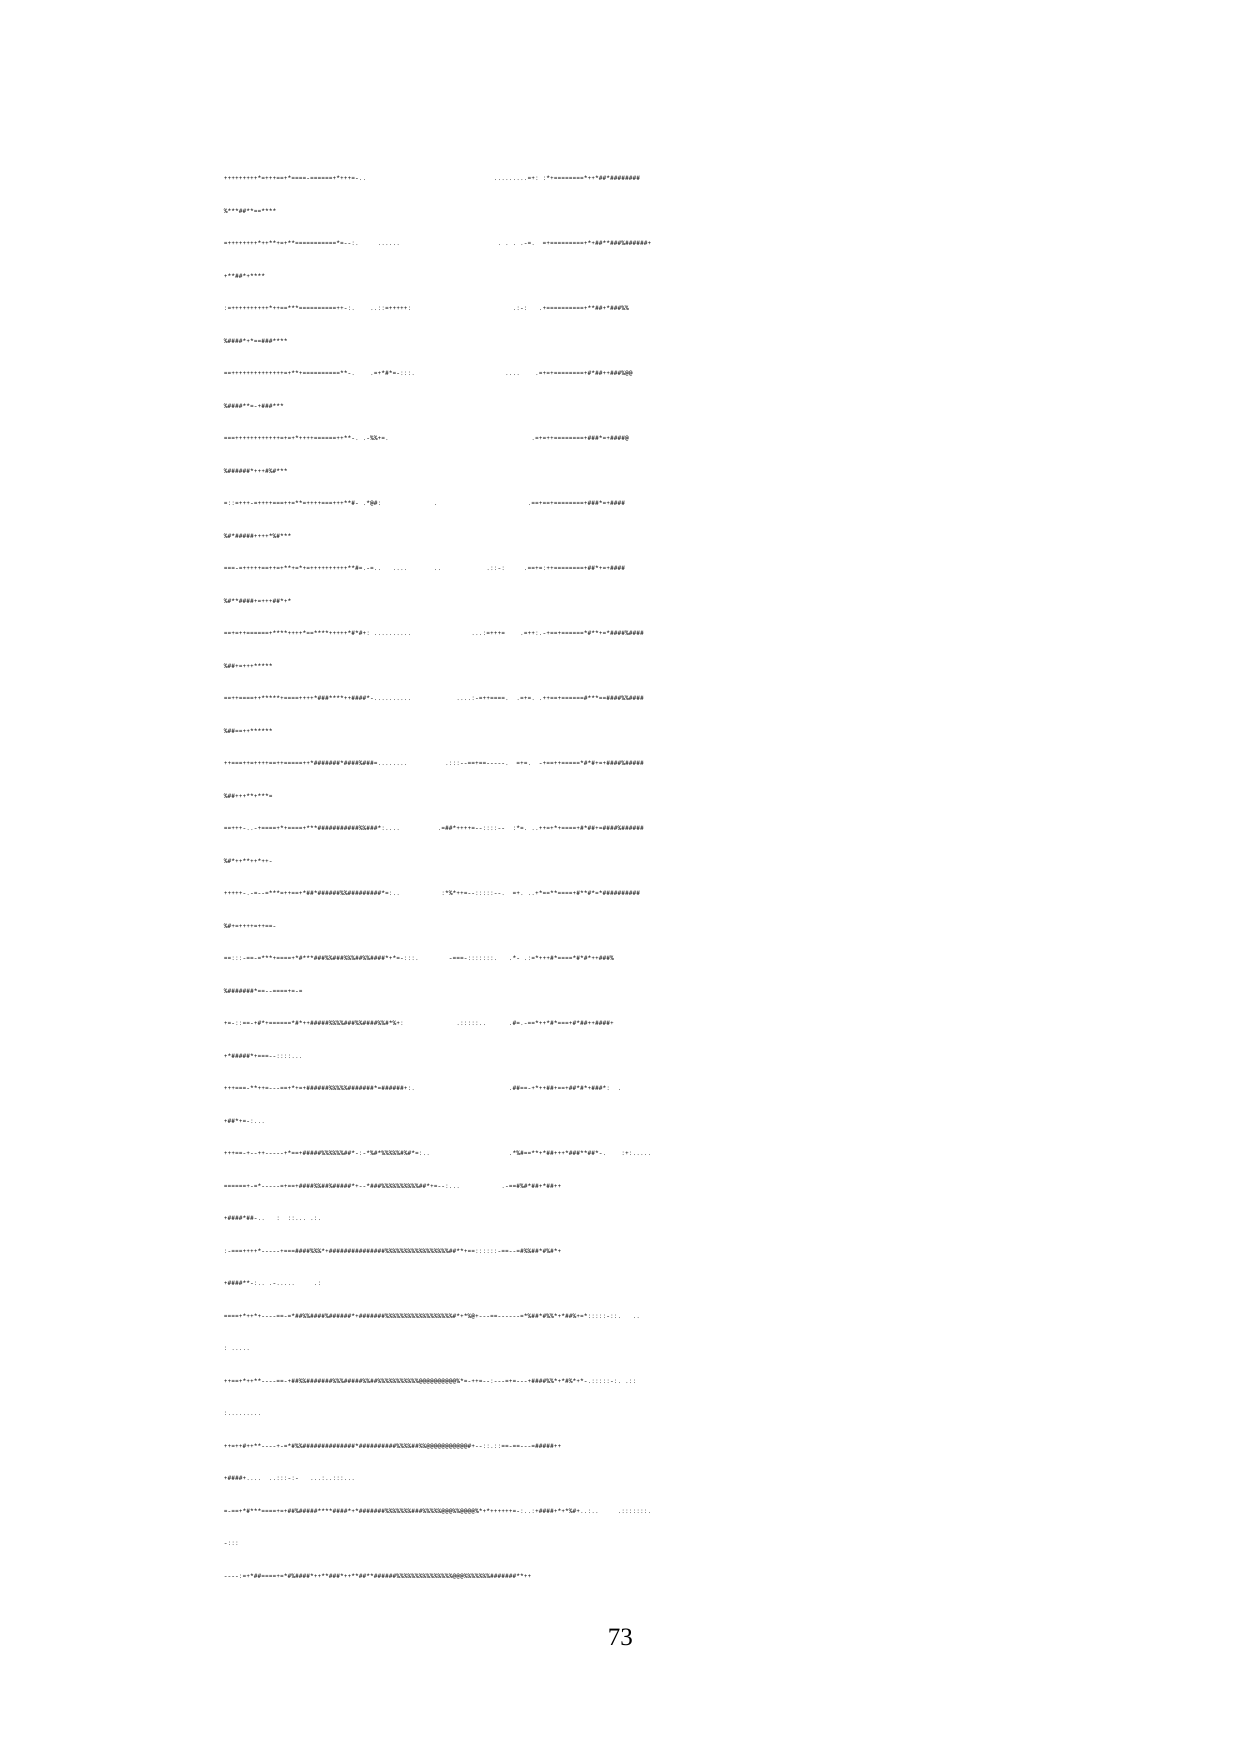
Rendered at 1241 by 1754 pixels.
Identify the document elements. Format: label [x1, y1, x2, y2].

table_header [213, 162, 664, 1592]
